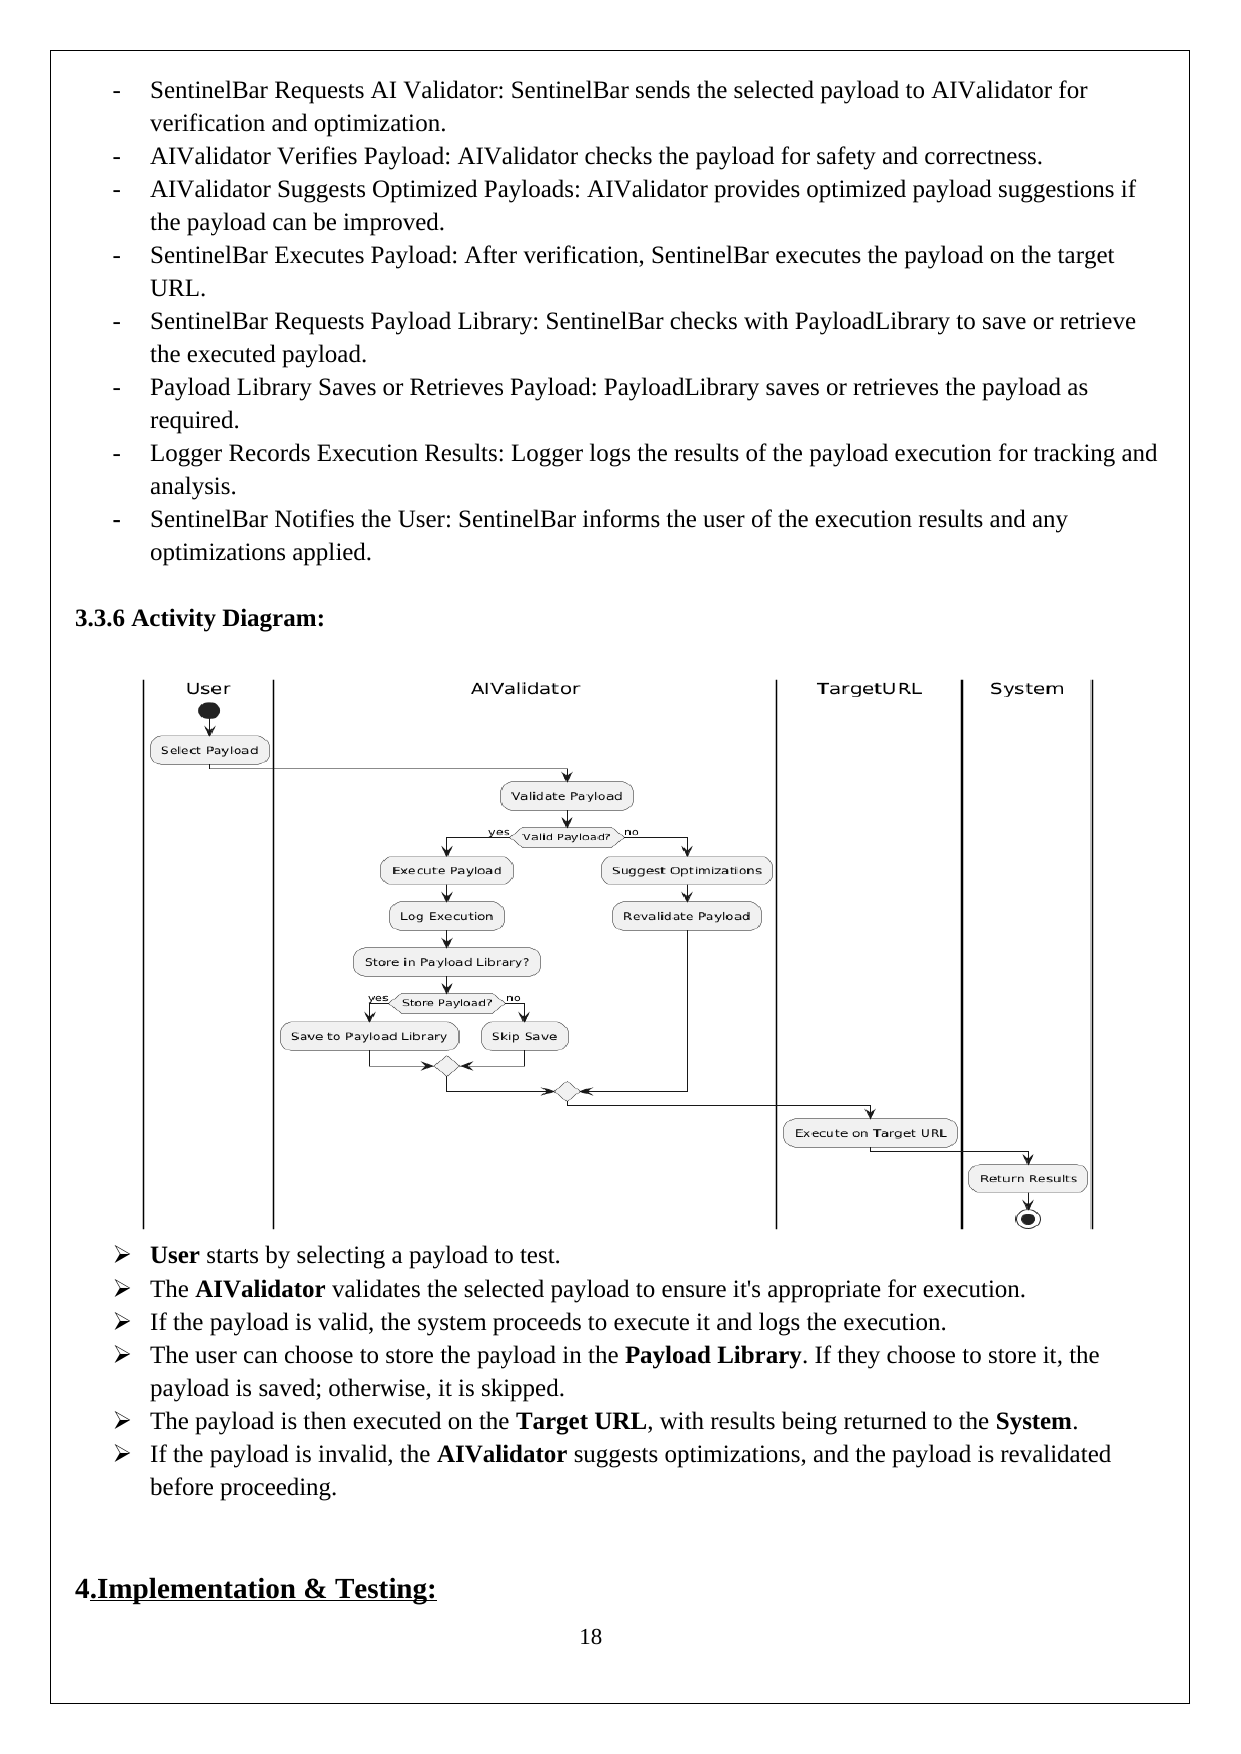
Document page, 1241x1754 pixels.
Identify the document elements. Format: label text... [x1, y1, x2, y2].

list SentinelBar Notifies the User: SentinelBar informs the user of the execution results and any optimizations applied. [112, 504, 1165, 566]
list SentinelBar Requests AI Validator: SentinelBar sends the selected payload to AIValidator for verification and optimization. [112, 75, 1165, 137]
list The payload is then executed on the Target URL, with results being returned to the System. [112, 1406, 1165, 1434]
list Logger Records Execution Results: Logger logs the results of the payload execution for tracking and analysis. [112, 438, 1165, 500]
text 4.Implementation & Testing: [75, 1571, 1165, 1604]
list If the payload is invalid, the AIValidator suggests optimizations, and the payload is revalidated before proceeding. [112, 1439, 1165, 1501]
list AIValidator Verifies Payload: AIValidator checks the payload for safety and correctness. [112, 141, 1165, 170]
list SentinelBar Executes Payload: After verification, SentinelBar executes the payload on the target URL. [112, 240, 1165, 302]
text 3.3.6 Activity Diagram: [75, 603, 1165, 632]
list Payload Library Saves or Retrieves Payload: PayloadLibrary saves or retrieves the payload as required. [112, 372, 1165, 434]
list The user can choose to store the payload in the Payload Library. If they choose to store it, the payload is saved; otherwise, it is skipped. [112, 1340, 1165, 1401]
list SentinelBar Requests Payload Library: SentinelBar checks with PayloadLibrary to save or retrieve the executed payload. [112, 306, 1165, 368]
list If the payload is valid, the system proceeds to execute it and logs the execution. [112, 1307, 1165, 1335]
picture [127, 669, 1113, 1237]
list The AIValidator validates the selected payload to ensure it's appropriate for execution. [112, 1274, 1165, 1302]
list AIValidator Suggests Optimized Payloads: AIValidator provides optimized payload suggestions if the payload can be improved. [112, 174, 1165, 236]
list User starts by selecting a payload to test. [112, 1241, 1165, 1269]
